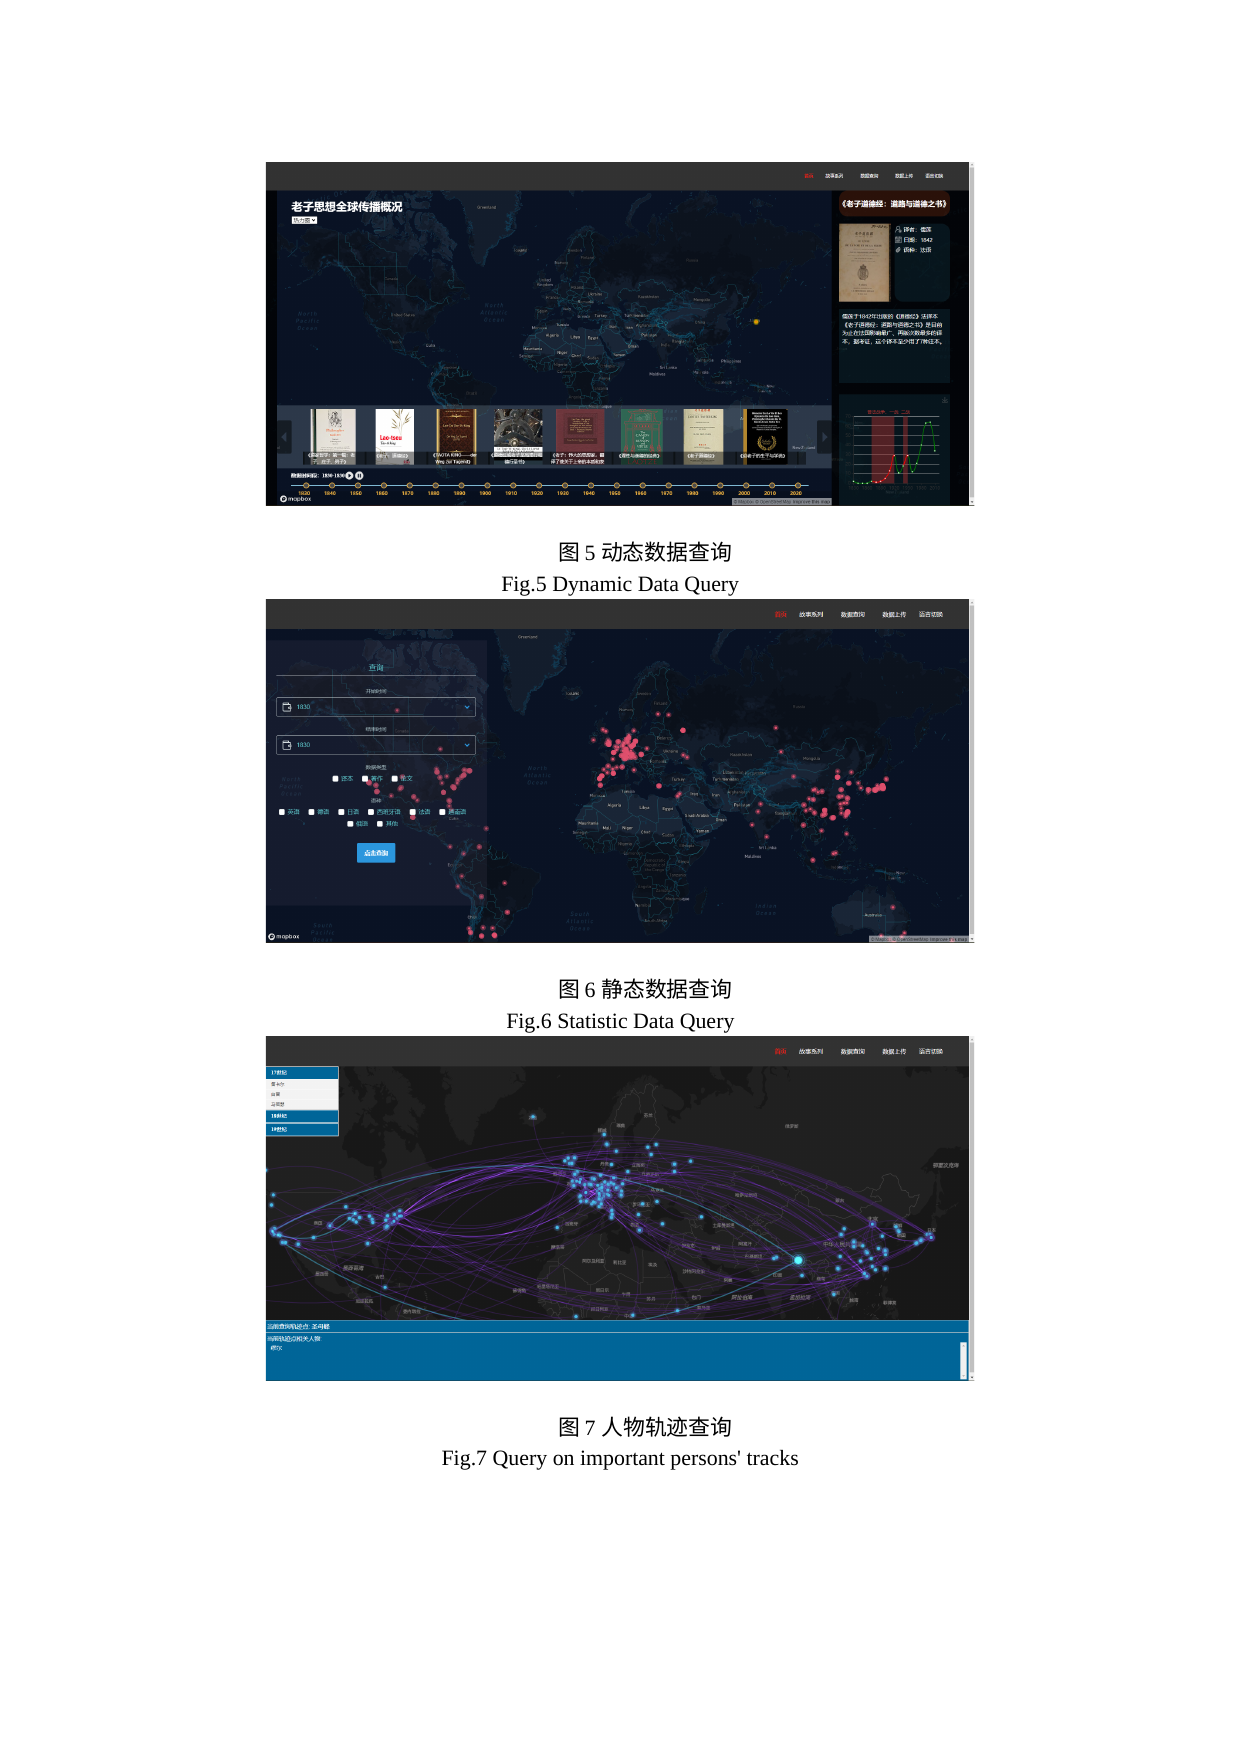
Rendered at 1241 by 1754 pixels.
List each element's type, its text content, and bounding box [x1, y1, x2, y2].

text Fig.5 Dynamic Data Query [187, 567, 1053, 599]
text 图5 动态数据查询 [187, 534, 1053, 567]
text 图6 静态数据查询 [187, 972, 1053, 1004]
picture [961, 1343, 966, 1381]
text Fig.7 Query on important persons' tracks [187, 1442, 1053, 1474]
picture [265, 162, 975, 506]
picture [265, 599, 975, 943]
text 图7 人物轨迹查询 [187, 1409, 1053, 1442]
picture [265, 1036, 975, 1381]
text Fig.6 Statistic Data Query [187, 1004, 1053, 1037]
